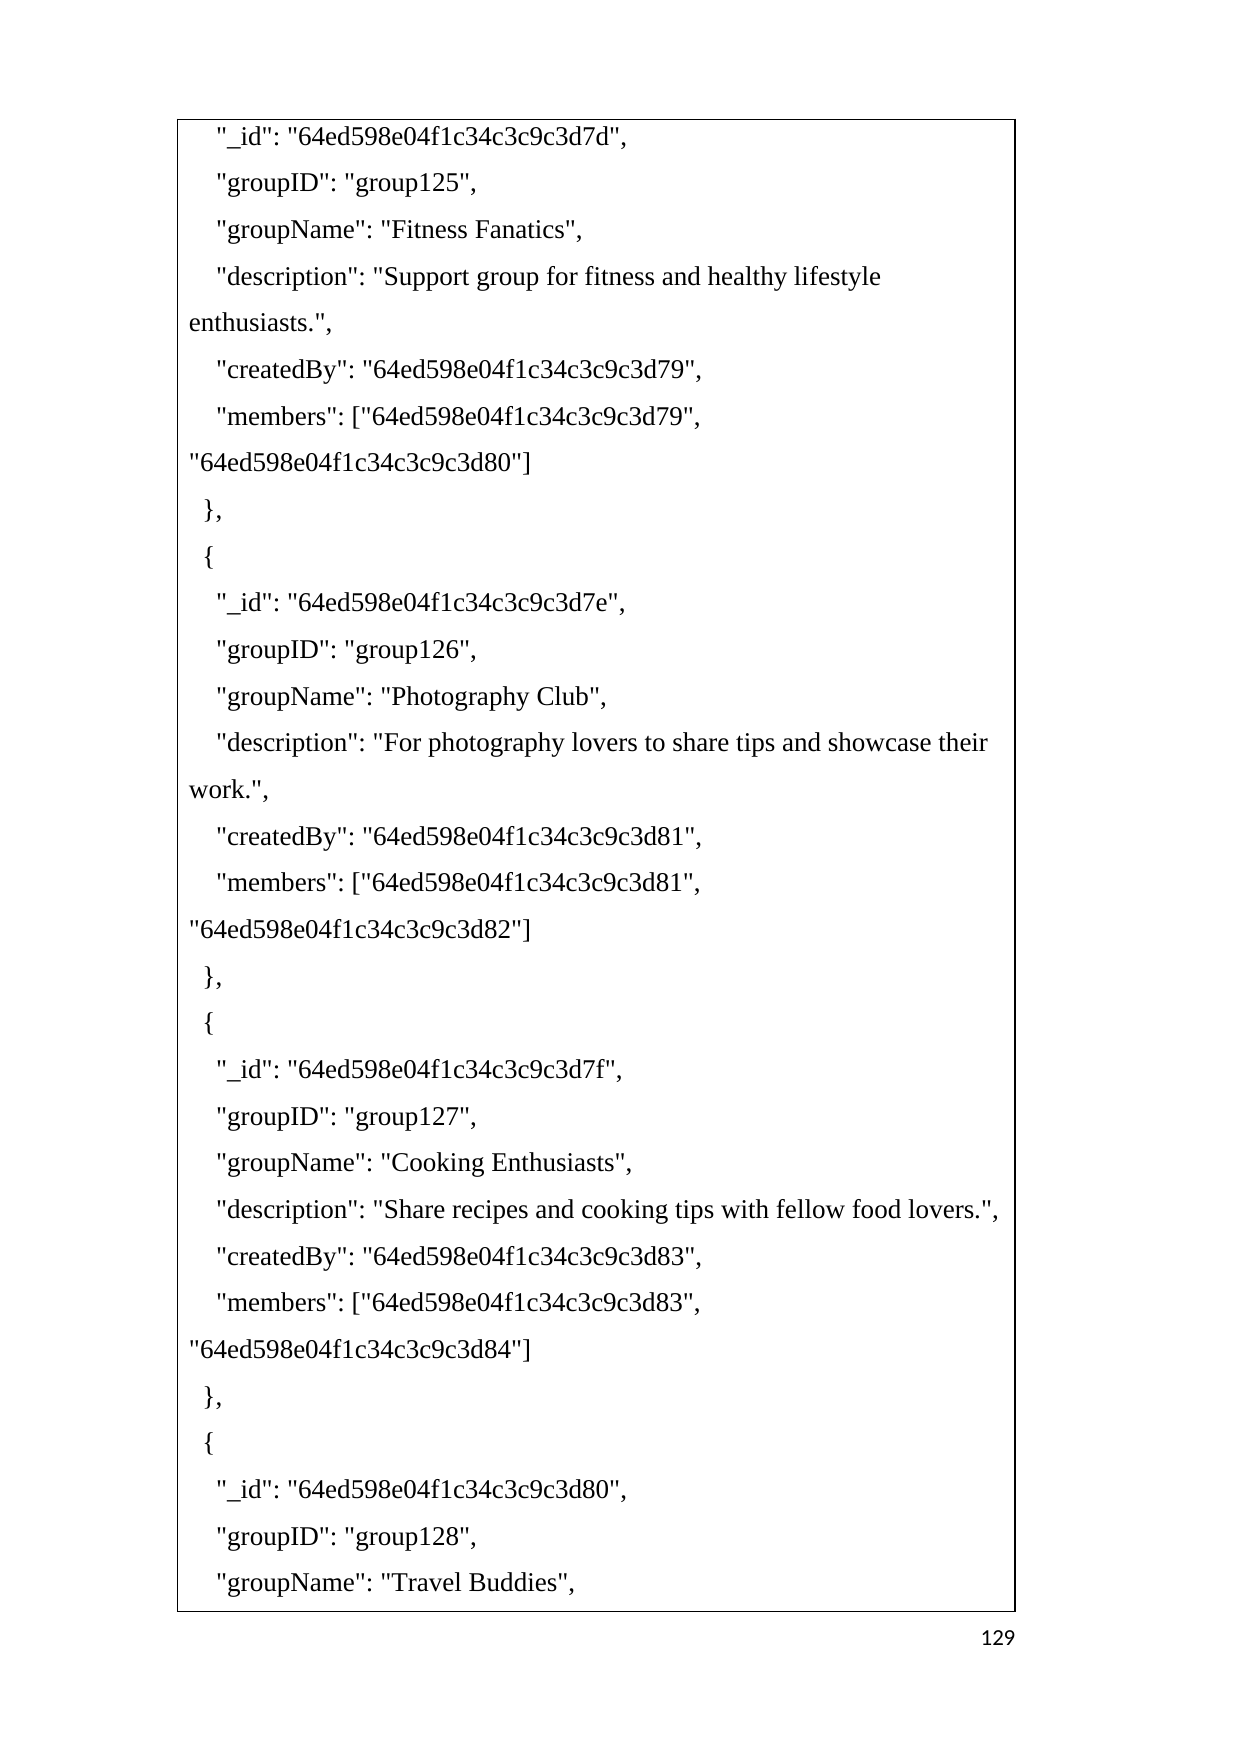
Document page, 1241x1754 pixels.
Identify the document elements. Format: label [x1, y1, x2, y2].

table_header [178, 120, 1014, 1611]
